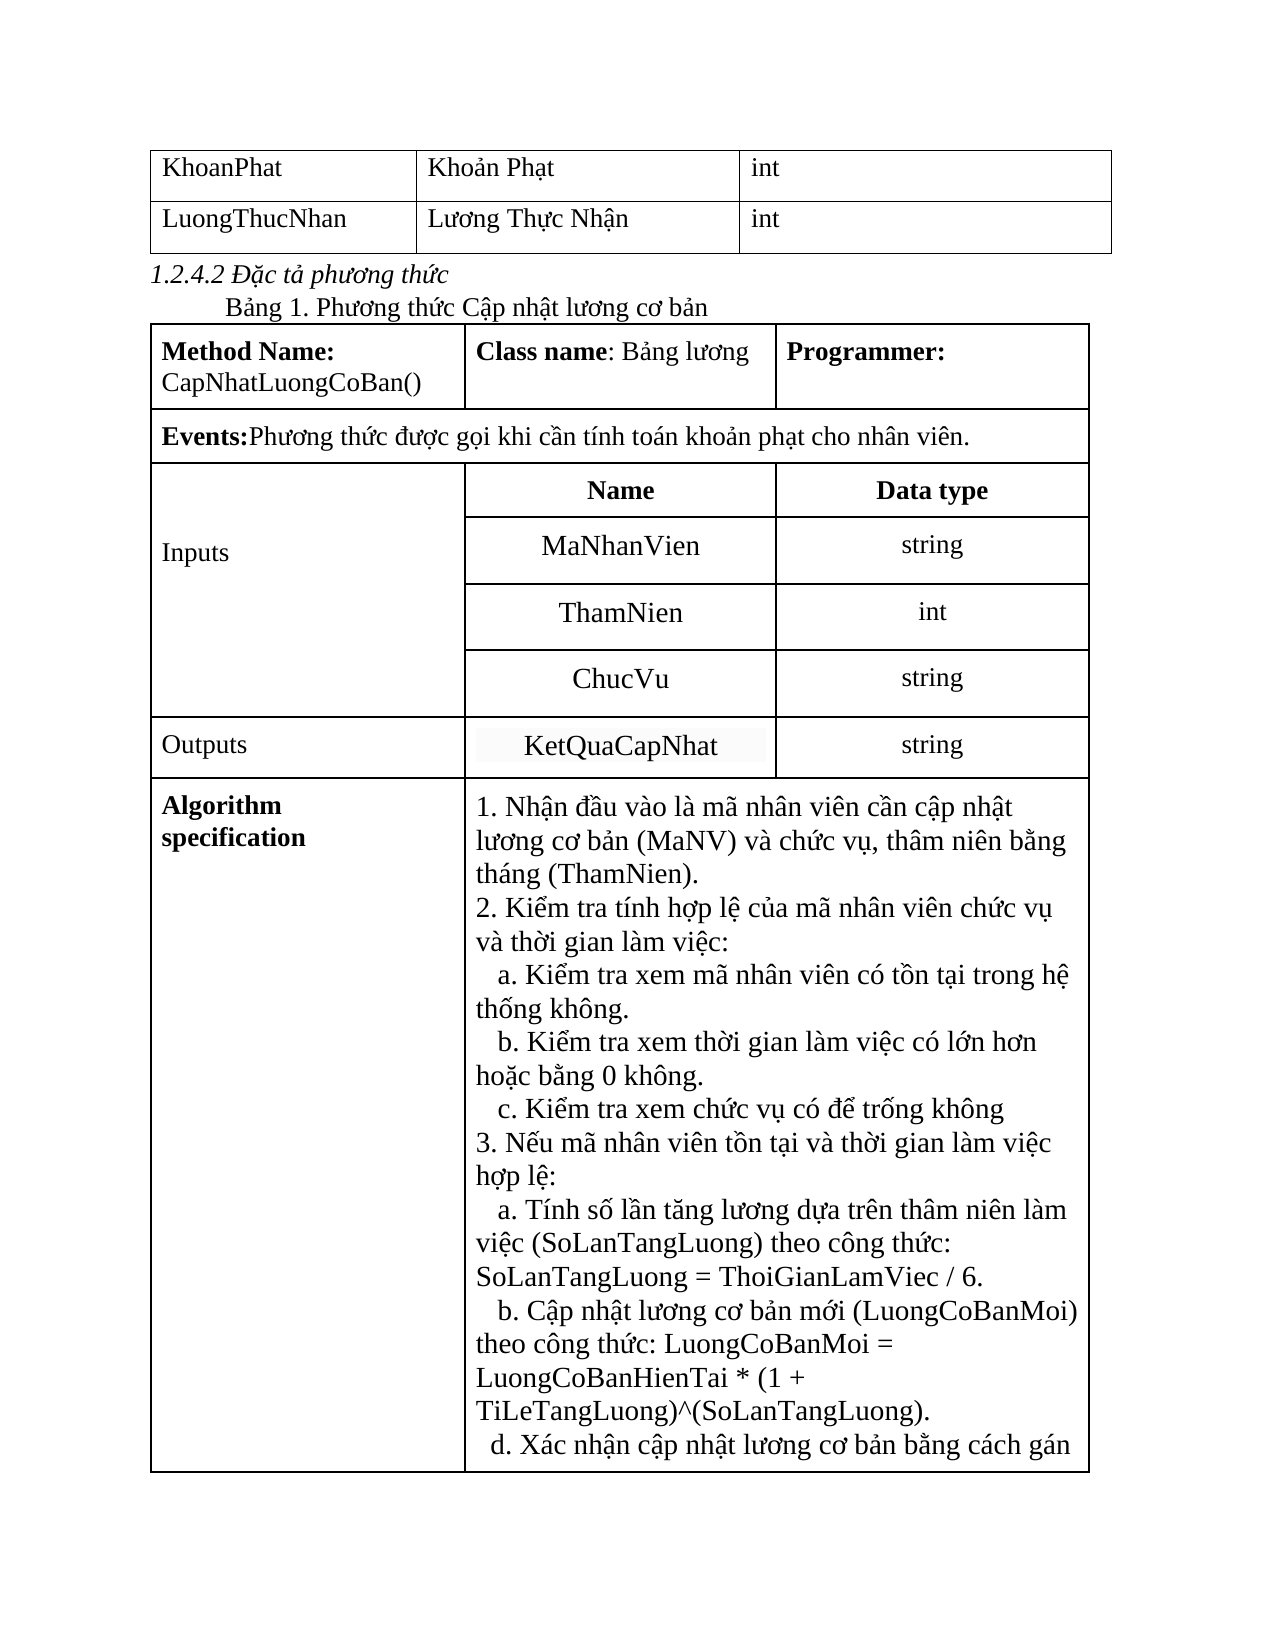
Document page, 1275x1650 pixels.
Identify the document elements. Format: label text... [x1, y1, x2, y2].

table_cell Khoản Phạt [417, 151, 739, 201]
table_cell int [740, 151, 1111, 201]
table_cell string [777, 651, 1088, 716]
text Bảng 1. Phương thức Cập nhật lương cơ bản [225, 291, 1125, 322]
table_header Programmer: [777, 325, 1088, 408]
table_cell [466, 779, 1088, 1471]
table_cell Inputs [152, 464, 464, 716]
table_header Method Name: CapNhatLuongCoBan() [152, 325, 464, 408]
table_cell KetQuaCapNhat [466, 718, 775, 777]
table_cell ChucVu [466, 651, 775, 716]
table_cell string [777, 518, 1088, 582]
table_cell Events:Phương thức được gọi khi cần tính toán khoản phạt cho nhân viên. [152, 410, 1088, 462]
subtitle 1.2.4.2 Đặc tả phương thức [150, 258, 1125, 289]
table_cell KhoanPhat [151, 151, 416, 201]
table_cell Lương Thực Nhận [417, 202, 739, 252]
table_cell string [777, 718, 1088, 777]
table_cell MaNhanVien [466, 518, 775, 582]
table_cell int [740, 202, 1111, 252]
table_header Class name: Bảng lương [466, 325, 775, 408]
table_cell int [777, 585, 1088, 649]
table_cell Name [466, 464, 775, 516]
table_cell LuongThucNhan [151, 202, 416, 252]
table_cell ThamNien [466, 585, 775, 649]
table_cell Outputs [152, 718, 464, 777]
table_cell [152, 779, 464, 1471]
table_cell Data type [777, 464, 1088, 516]
